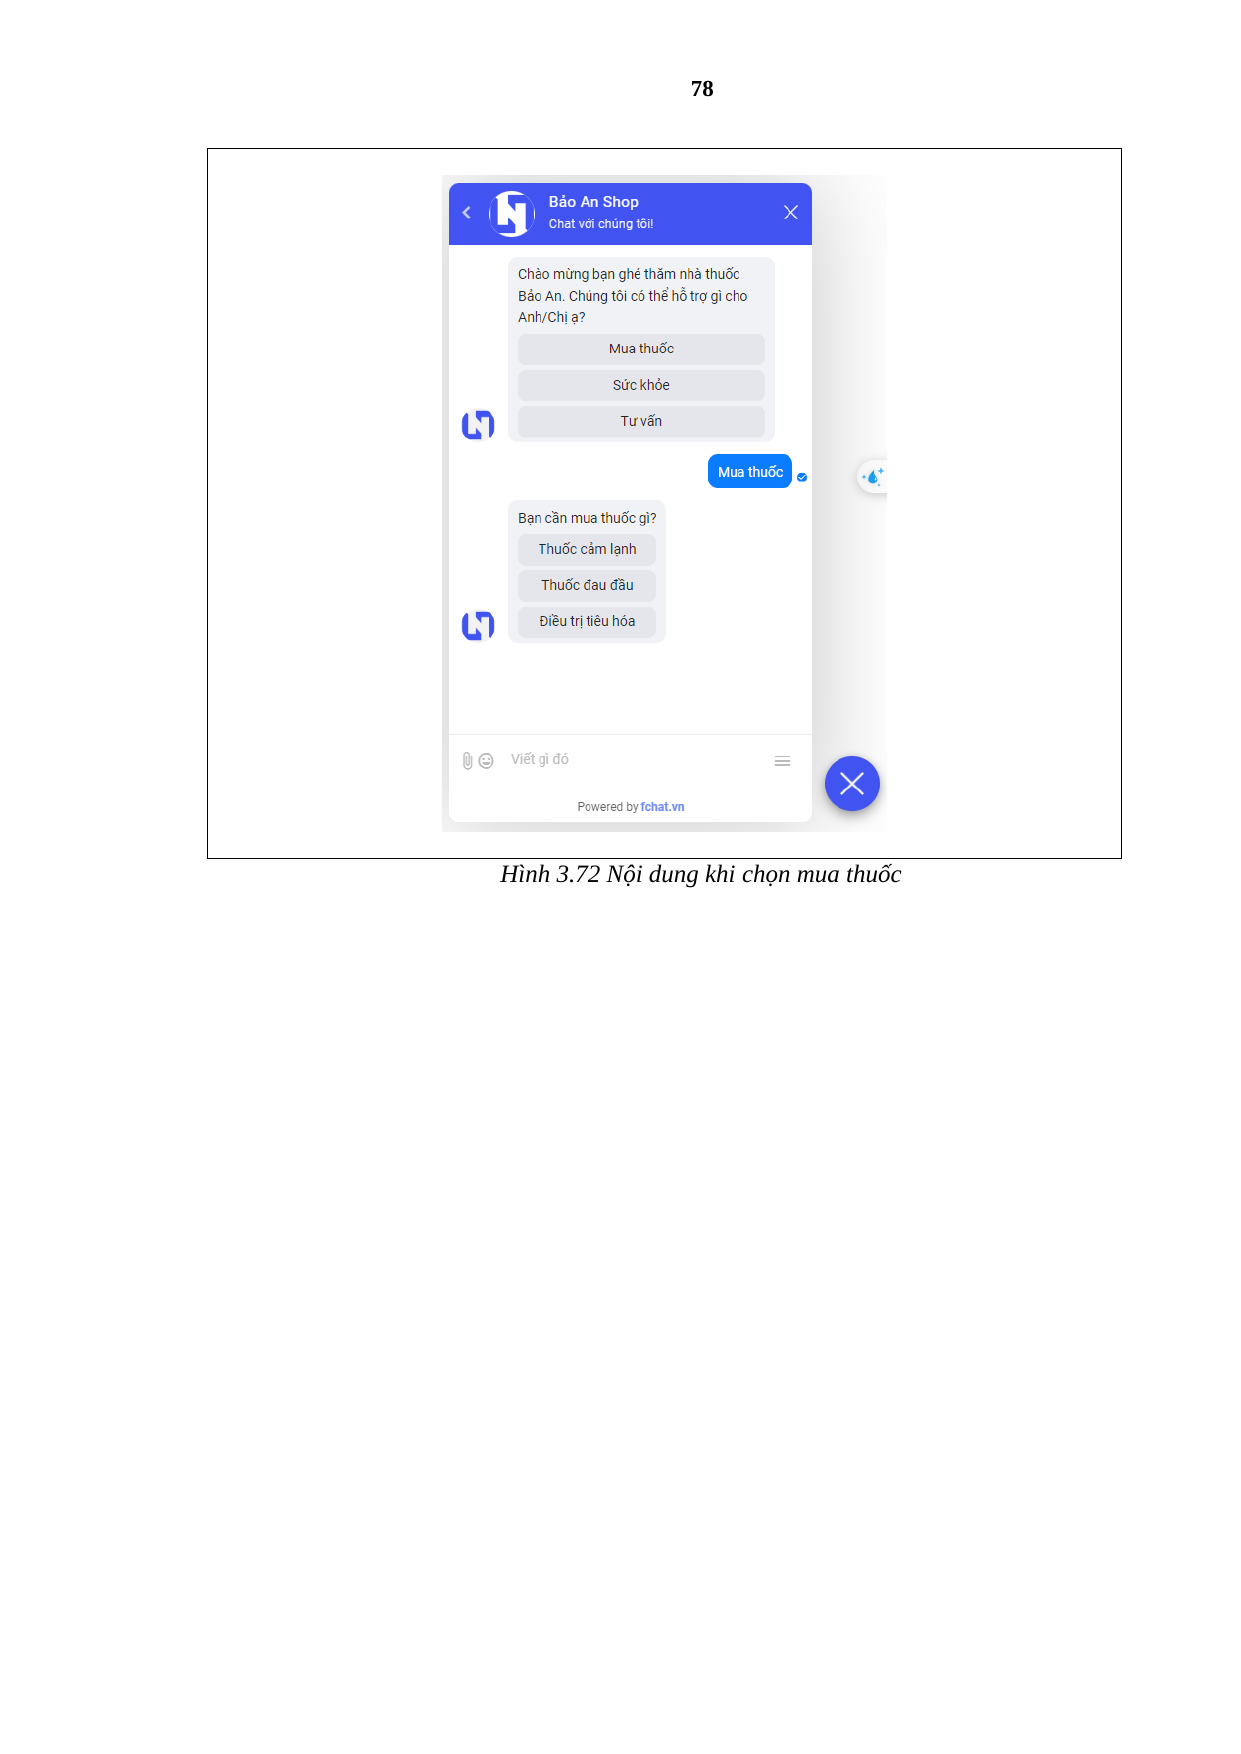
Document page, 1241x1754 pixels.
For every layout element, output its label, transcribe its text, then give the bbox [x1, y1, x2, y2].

table_header [208, 149, 1121, 858]
picture [441, 175, 888, 832]
